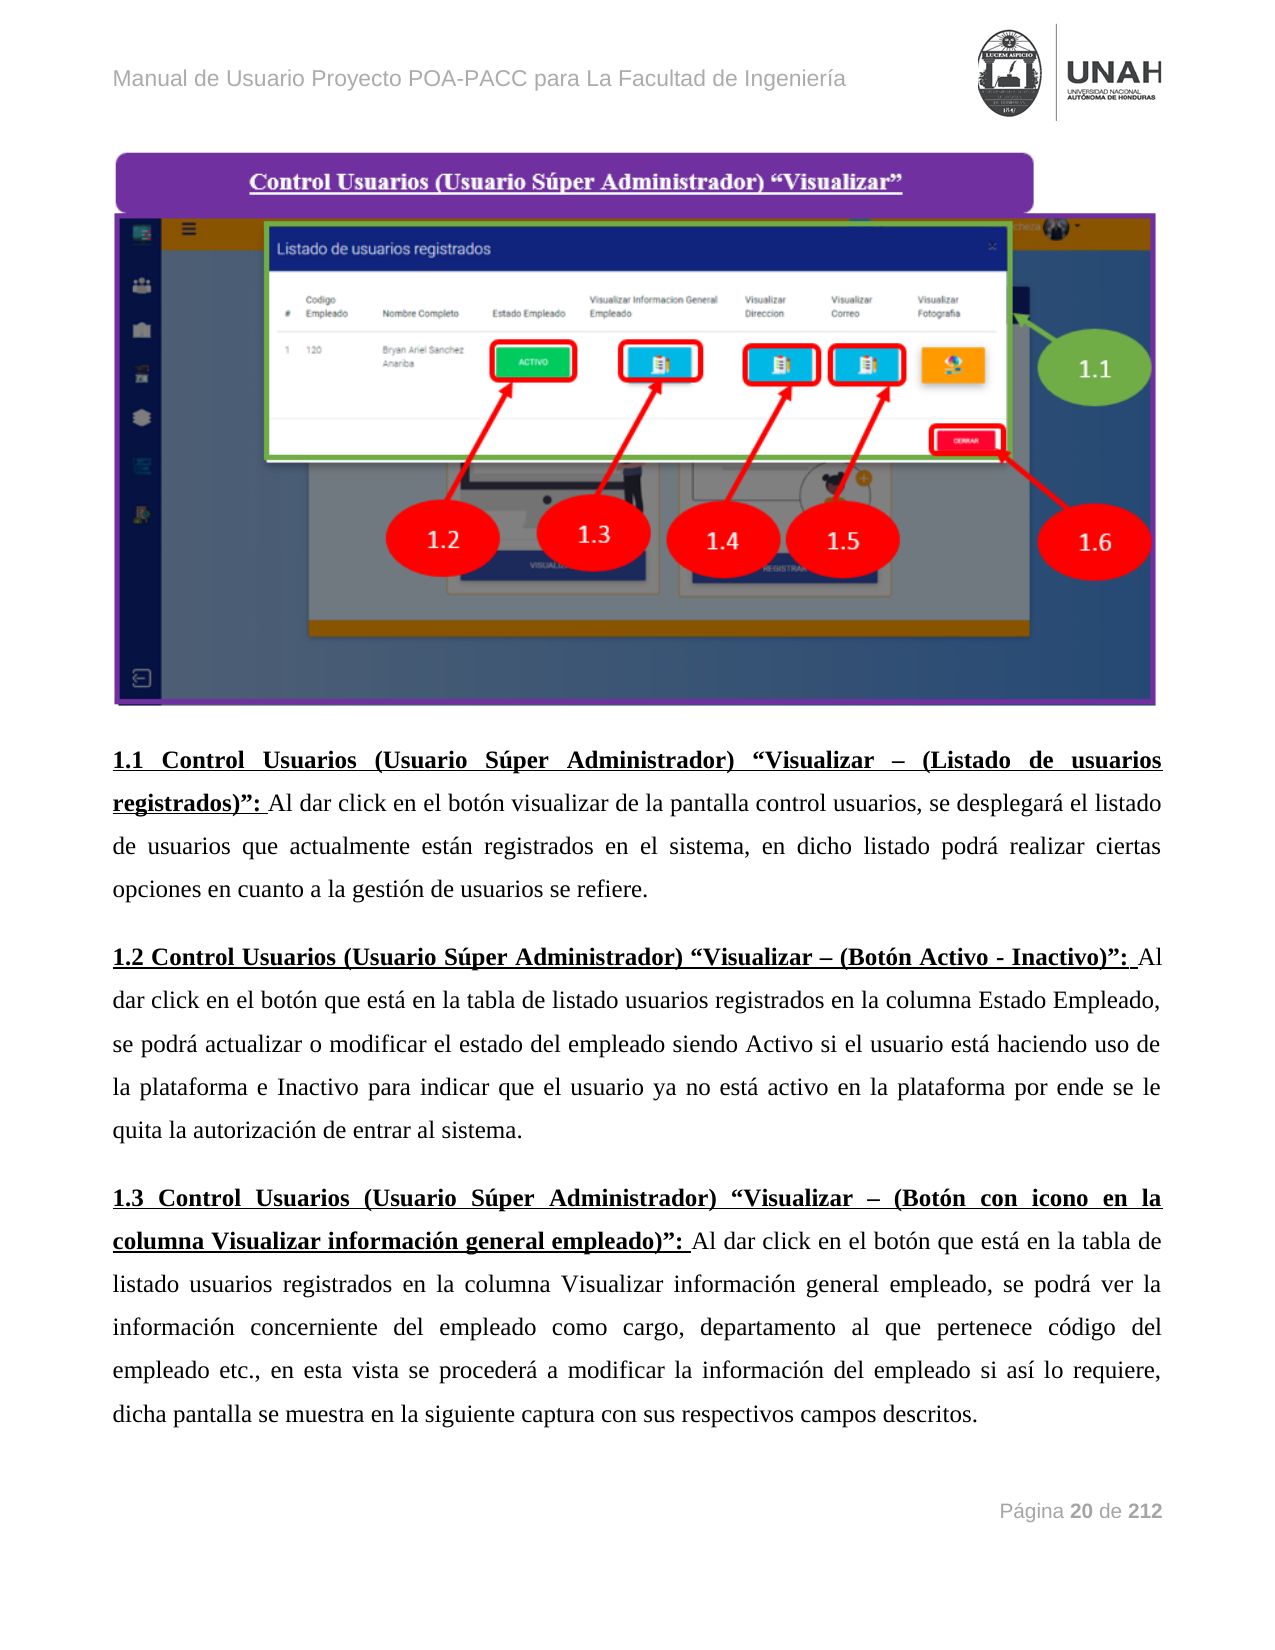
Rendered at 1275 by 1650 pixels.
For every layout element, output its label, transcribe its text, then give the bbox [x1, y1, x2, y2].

picture [112, 150, 1161, 711]
text 1.3 Control Usuarios (Usuario Súper Administrador) “Visualizar – (Botón con icono en la columna Visualizar información general empleado)”: Al dar click en el botón que está en la tabla de listado usuarios registrados en la columna Visualizar información general empleado, se podrá ver la información concerniente del empleado como cargo, departamento al que pertenece código del empleado etc., en esta vista se procederá a modificar la información del empleado si así lo requiere, dicha pantalla se muestra en la siguiente captura con sus respectivos campos descritos. [112, 1209, 1162, 1427]
text 1.2 Control Usuarios (Usuario Súper Administrador) “Visualizar – (Botón Activo - Inactivo)”: Al dar click en el botón que está en la tabla de listado usuarios registrados en la columna Estado Empleado, se podrá actualizar o modificar el estado del empleado siendo Activo si el usuario está haciendo uso de la plataforma e Inactivo para indicar que el usuario ya no está activo en la plataforma por ende se le quita la autorización de entrar al sistema. [112, 942, 1162, 1144]
picture [976, 20, 1161, 120]
text 1.1 Control Usuarios (Usuario Súper Administrador) “Visualizar – (Listado de usuarios registrados)”: Al dar click en el botón visualizar de la pantalla control usuarios, se desplegará el listado de usuarios que actualmente están registrados en el sistema, en dicho listado podrá realizar ciertas opciones en cuanto a la gestión de usuarios se refiere. [112, 745, 1162, 770]
text 1.1 Control Usuarios (Usuario Súper Administrador) “Visualizar – (Listado de usuarios registrados)”: Al dar click en el botón visualizar de la pantalla control usuarios, se desplegará el listado de usuarios que actualmente están registrados en el sistema, en dicho listado podrá realizar ciertas opciones en cuanto a la gestión de usuarios se refiere. [112, 771, 1162, 903]
